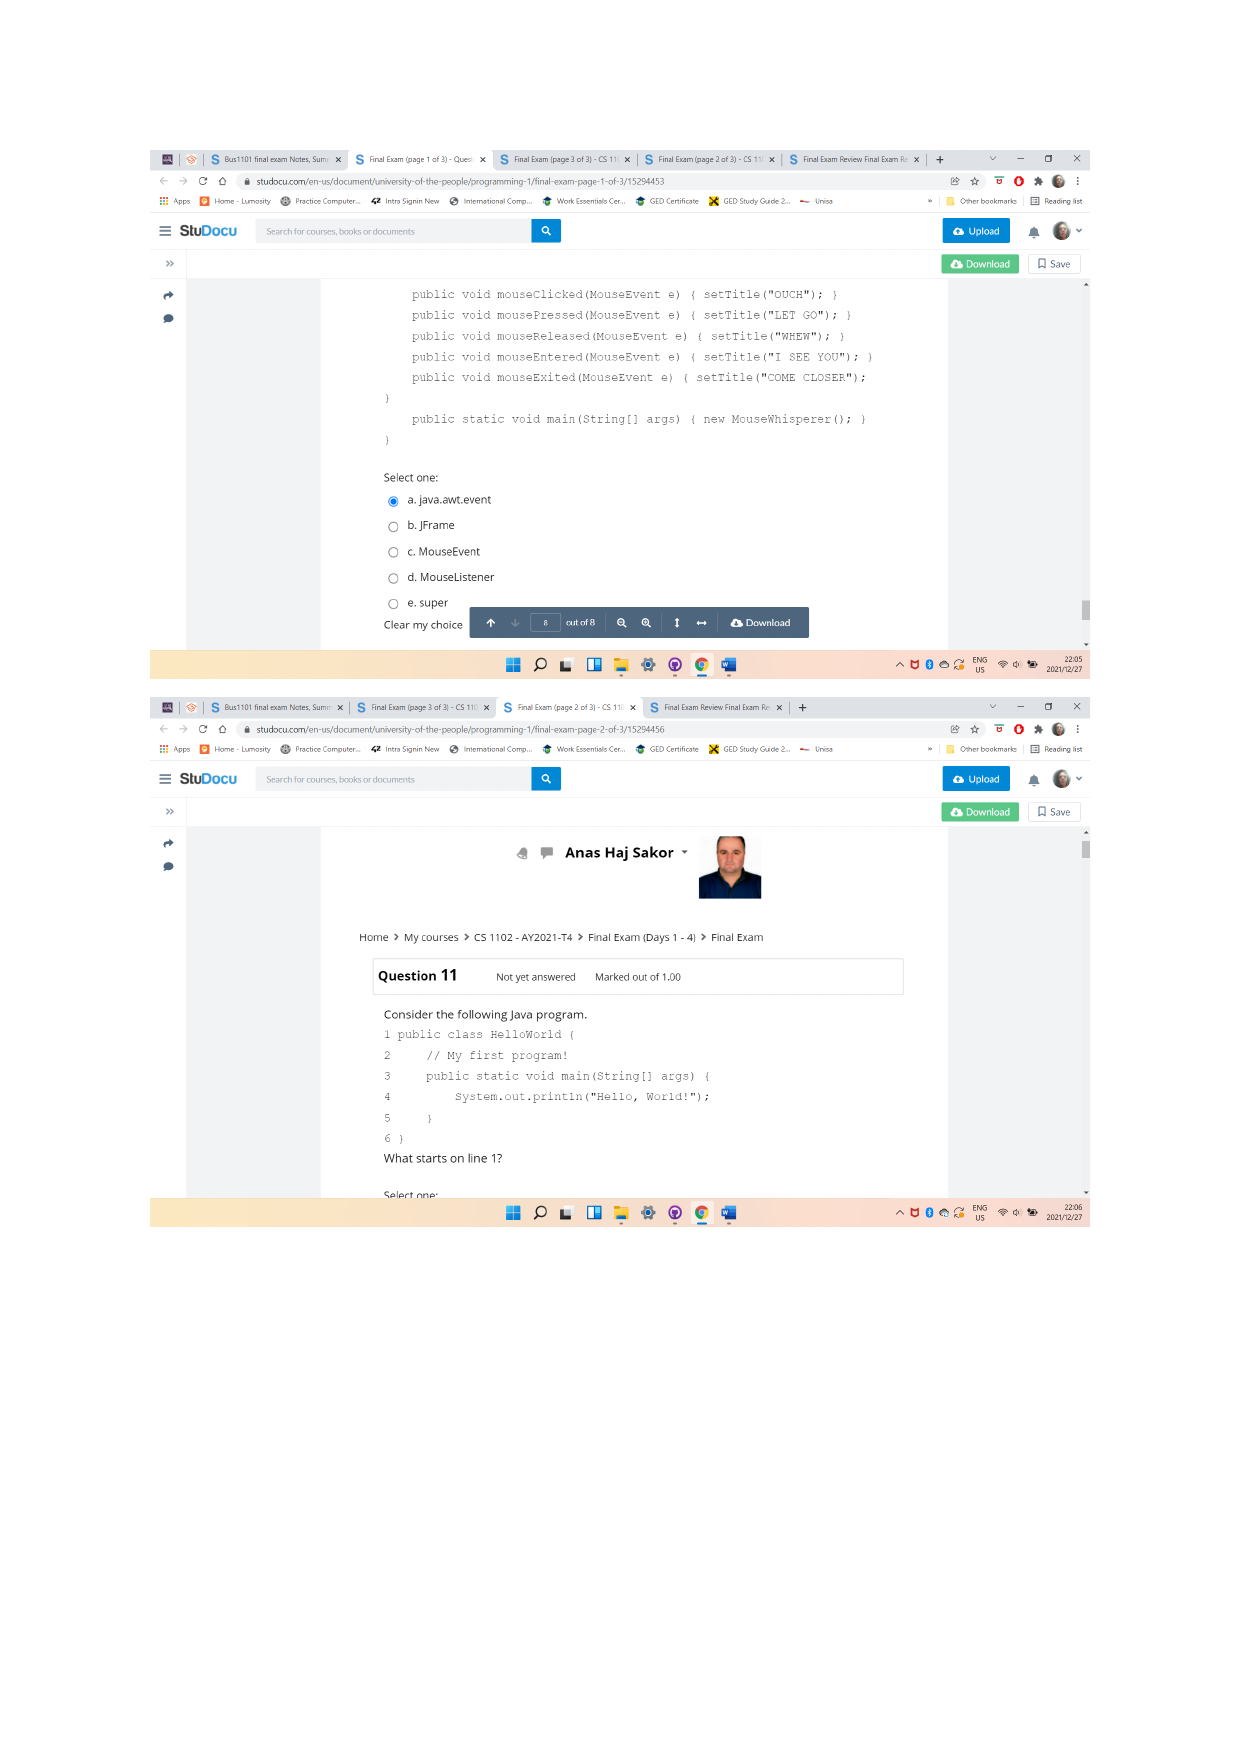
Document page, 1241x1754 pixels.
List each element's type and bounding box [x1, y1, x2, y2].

picture [150, 697, 1091, 1227]
picture [150, 150, 1091, 679]
